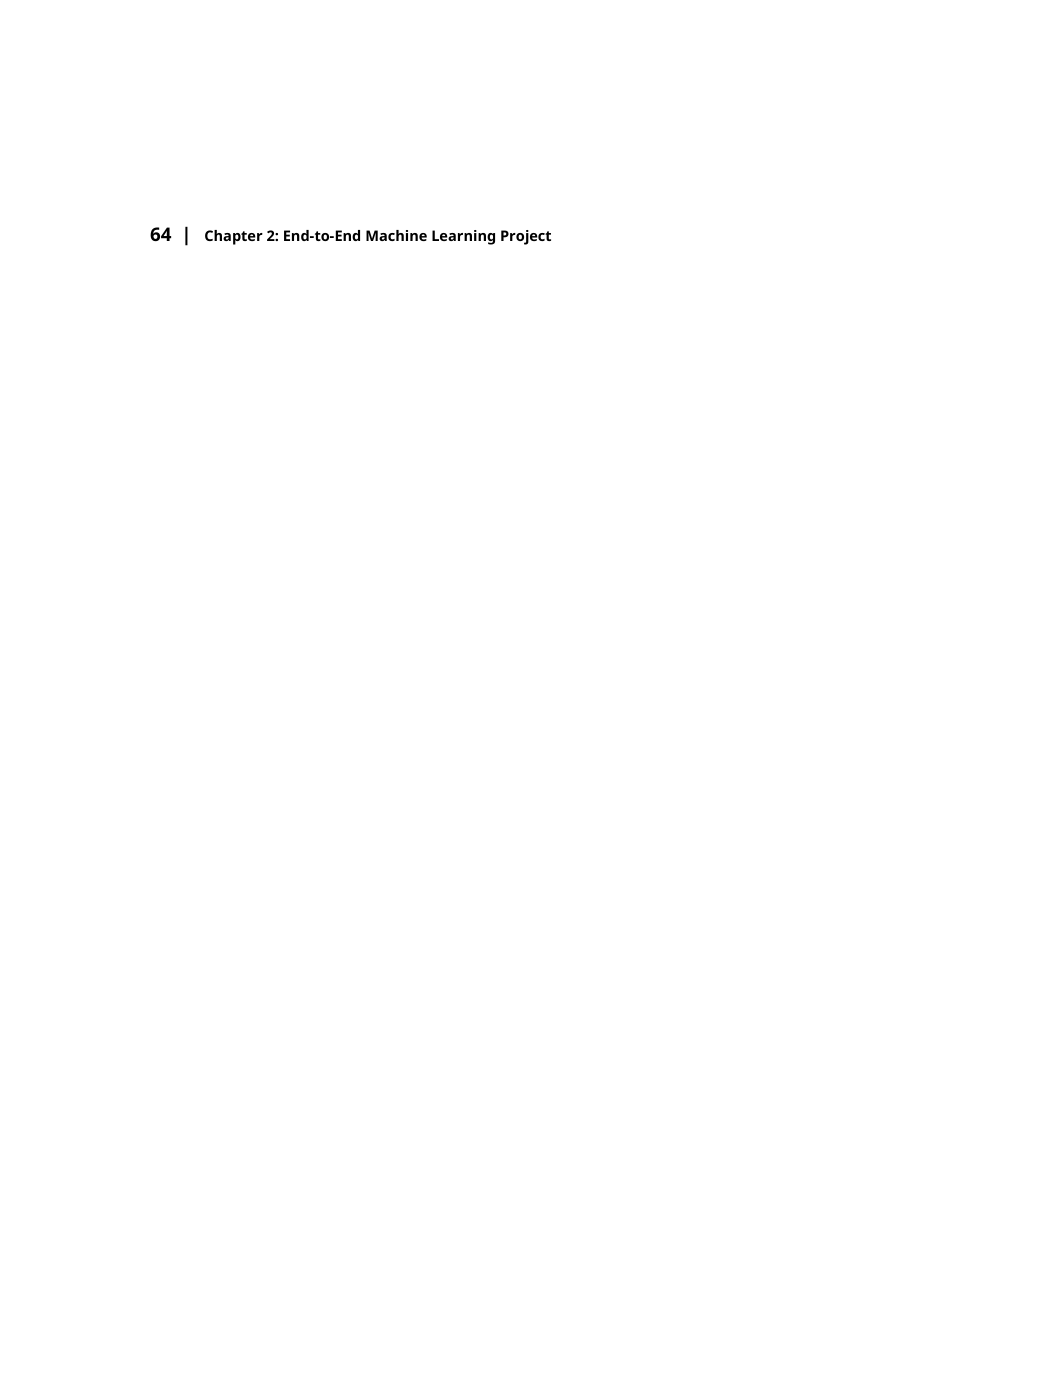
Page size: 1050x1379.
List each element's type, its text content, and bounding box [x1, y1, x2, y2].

text 64 | Chapter 2: End-to-End Machine Learning Project [150, 221, 900, 247]
